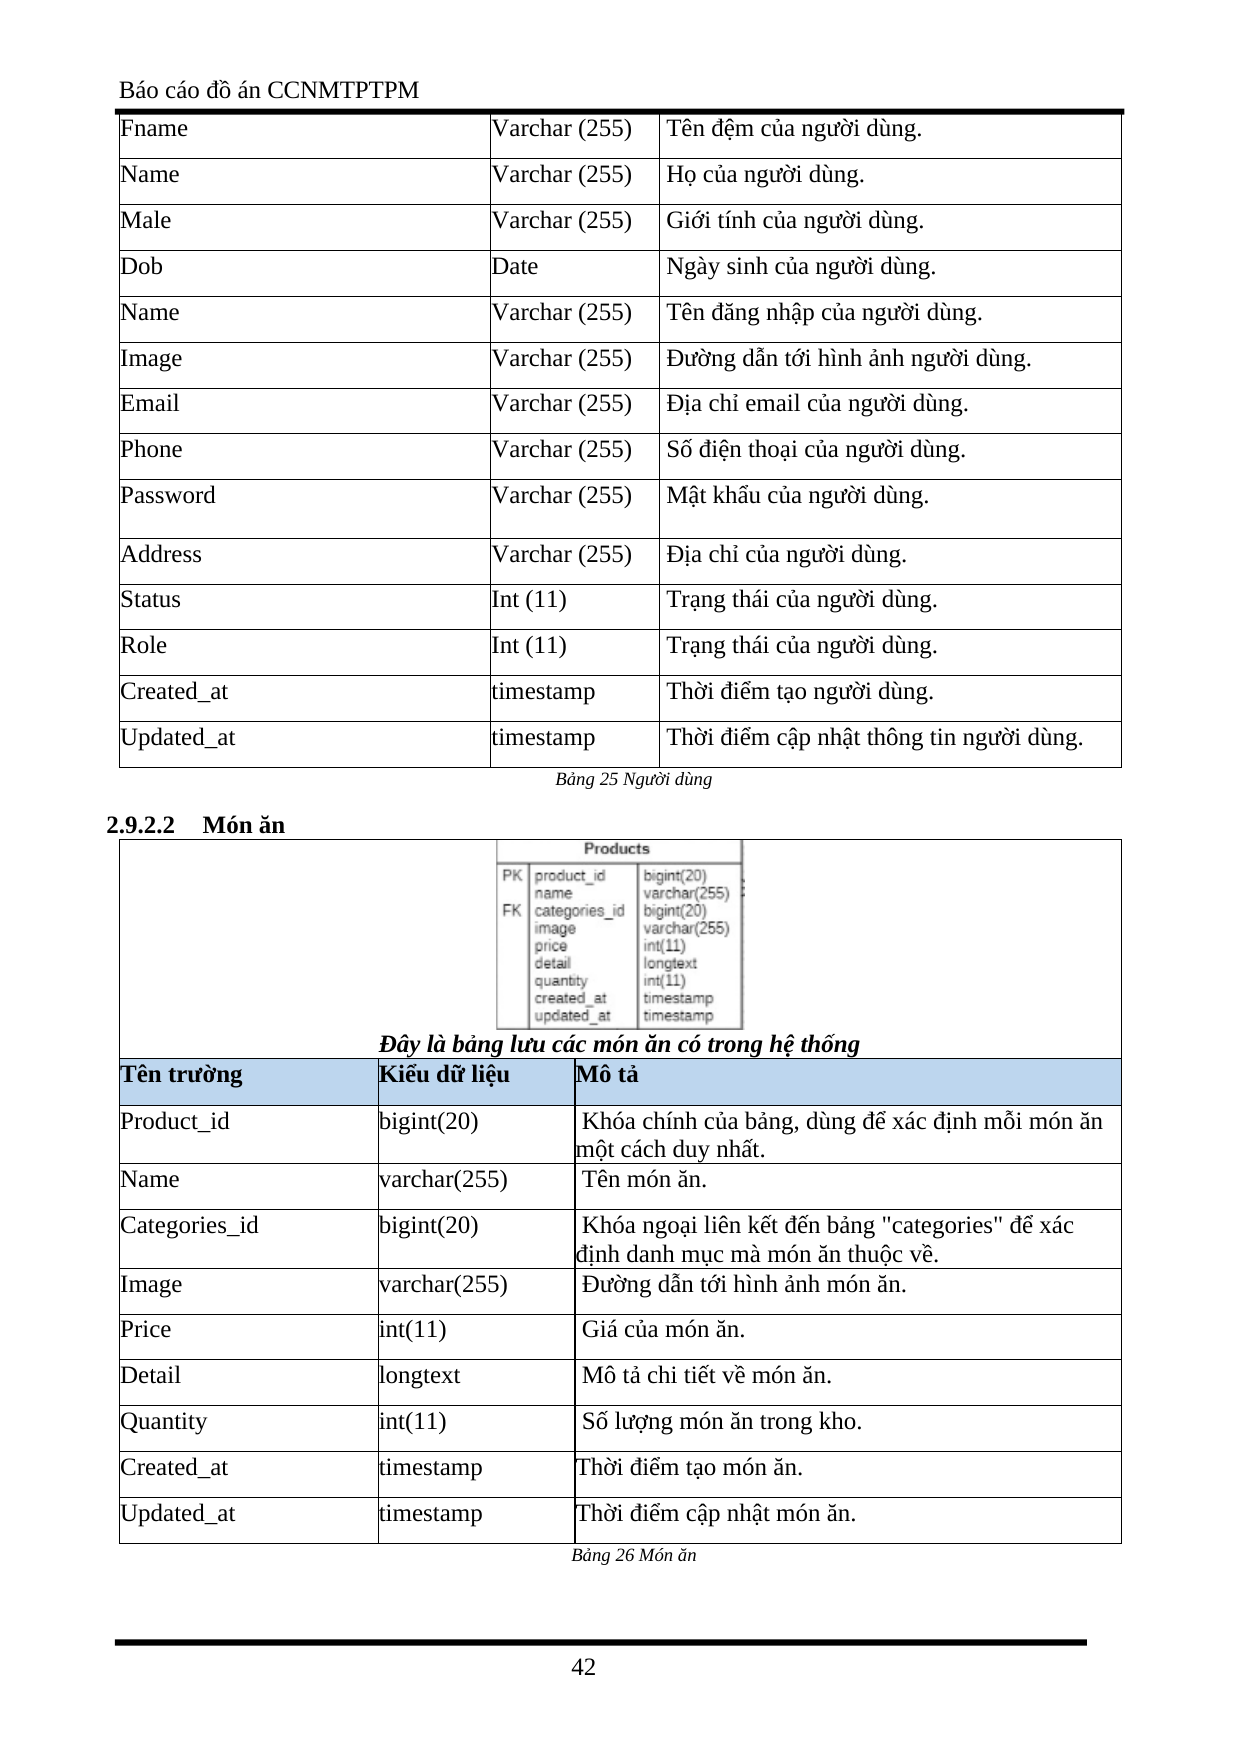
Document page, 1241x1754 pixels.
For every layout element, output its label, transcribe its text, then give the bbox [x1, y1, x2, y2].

table_cell timestamp [379, 1498, 574, 1543]
table_cell Varchar (255) [491, 343, 659, 387]
table_cell Int (11) [491, 630, 659, 675]
table_cell Địa chỉ của người dùng. [660, 539, 1121, 583]
table_cell Varchar (255) [491, 114, 659, 158]
table_cell Date [491, 251, 659, 296]
table_cell Image [120, 343, 490, 387]
table_cell bigint(20) [379, 1106, 574, 1163]
table_cell Updated_at [120, 1498, 378, 1543]
table_cell Name [120, 1164, 378, 1209]
table_cell Name [120, 297, 490, 342]
table_cell Address [120, 539, 490, 583]
table_cell Tên đăng nhập của người dùng. [660, 297, 1121, 342]
table_cell Price [120, 1315, 378, 1359]
table_cell Giá của món ăn. [576, 1315, 1121, 1359]
table_cell varchar(255) [379, 1269, 574, 1313]
table_cell Password [120, 480, 490, 538]
table_cell timestamp [491, 676, 659, 721]
table_cell Product_id [120, 1106, 378, 1163]
text Bảng 26 Món ăn [106, 1544, 1163, 1565]
table_cell Status [120, 585, 490, 629]
table_cell Đường dẫn tới hình ảnh món ăn. [576, 1269, 1121, 1313]
table_cell Tên trường [120, 1059, 378, 1105]
table_cell Male [120, 205, 490, 250]
table_cell Mật khẩu của người dùng. [660, 480, 1121, 538]
table_cell Int (11) [491, 585, 659, 629]
table_cell Giới tính của người dùng. [660, 205, 1121, 250]
table_cell int(11) [379, 1406, 574, 1451]
table_cell Thời điểm cập nhật món ăn. [576, 1498, 1121, 1543]
table_cell Họ của người dùng. [660, 159, 1121, 204]
table_cell Created_at [120, 676, 490, 721]
table_cell Varchar (255) [491, 297, 659, 342]
table_cell int(11) [379, 1315, 574, 1359]
table_cell Dob [120, 251, 490, 296]
table_cell Mô tả chi tiết về món ăn. [576, 1360, 1121, 1405]
table_cell varchar(255) [379, 1164, 574, 1209]
table_cell Tên đệm của người dùng. [660, 114, 1121, 158]
table_cell Thời điểm tạo món ăn. [576, 1452, 1121, 1497]
table_cell Đường dẫn tới hình ảnh người dùng. [660, 343, 1121, 387]
picture [496, 840, 745, 1030]
table_cell Varchar (255) [491, 205, 659, 250]
table_header Đây là bảng lưu các món ăn có trong hệ thống [120, 840, 1121, 1058]
table_cell timestamp [491, 722, 659, 767]
table_cell Fname [120, 114, 490, 158]
table_cell Số điện thoại của người dùng. [660, 434, 1121, 479]
table_cell Tên món ăn. [576, 1164, 1121, 1209]
subtitle Món ăn [106, 810, 1163, 839]
table_cell Trạng thái của người dùng. [660, 585, 1121, 629]
table_cell Phone [120, 434, 490, 479]
table_cell Trạng thái của người dùng. [660, 630, 1121, 675]
table_cell Created_at [120, 1452, 378, 1497]
table_cell Thời điểm tạo người dùng. [660, 676, 1121, 721]
table_cell longtext [379, 1360, 574, 1405]
table_cell Categories_id [120, 1210, 378, 1268]
table_cell Role [120, 630, 490, 675]
table_cell Image [120, 1269, 378, 1313]
table_cell Varchar (255) [491, 159, 659, 204]
table_cell Ngày sinh của người dùng. [660, 251, 1121, 296]
table_cell Khóa chính của bảng, dùng để xác định mỗi món ăn một cách duy nhất. [576, 1106, 1121, 1163]
table_cell Thời điểm cập nhật thông tin người dùng. [660, 722, 1121, 767]
table_cell Detail [120, 1360, 378, 1405]
table_cell Địa chỉ email của người dùng. [660, 389, 1121, 433]
table_cell Mô tả [576, 1059, 1121, 1105]
table_cell Varchar (255) [491, 480, 659, 538]
text Bảng 25 Người dùng [106, 768, 1163, 789]
table_cell Varchar (255) [491, 389, 659, 433]
table_cell Email [120, 389, 490, 433]
table_cell Varchar (255) [491, 434, 659, 479]
table_cell Kiểu dữ liệu [379, 1059, 574, 1105]
table_cell Updated_at [120, 722, 490, 767]
table_cell bigint(20) [379, 1210, 574, 1268]
table_cell Khóa ngoại liên kết đến bảng "categories" để xác định danh mục mà món ăn thuộc về. [576, 1210, 1121, 1268]
table_cell Name [120, 159, 490, 204]
table_cell Varchar (255) [491, 539, 659, 583]
table_cell timestamp [379, 1452, 574, 1497]
table_cell Số lượng món ăn trong kho. [576, 1406, 1121, 1451]
table_cell Quantity [120, 1406, 378, 1451]
